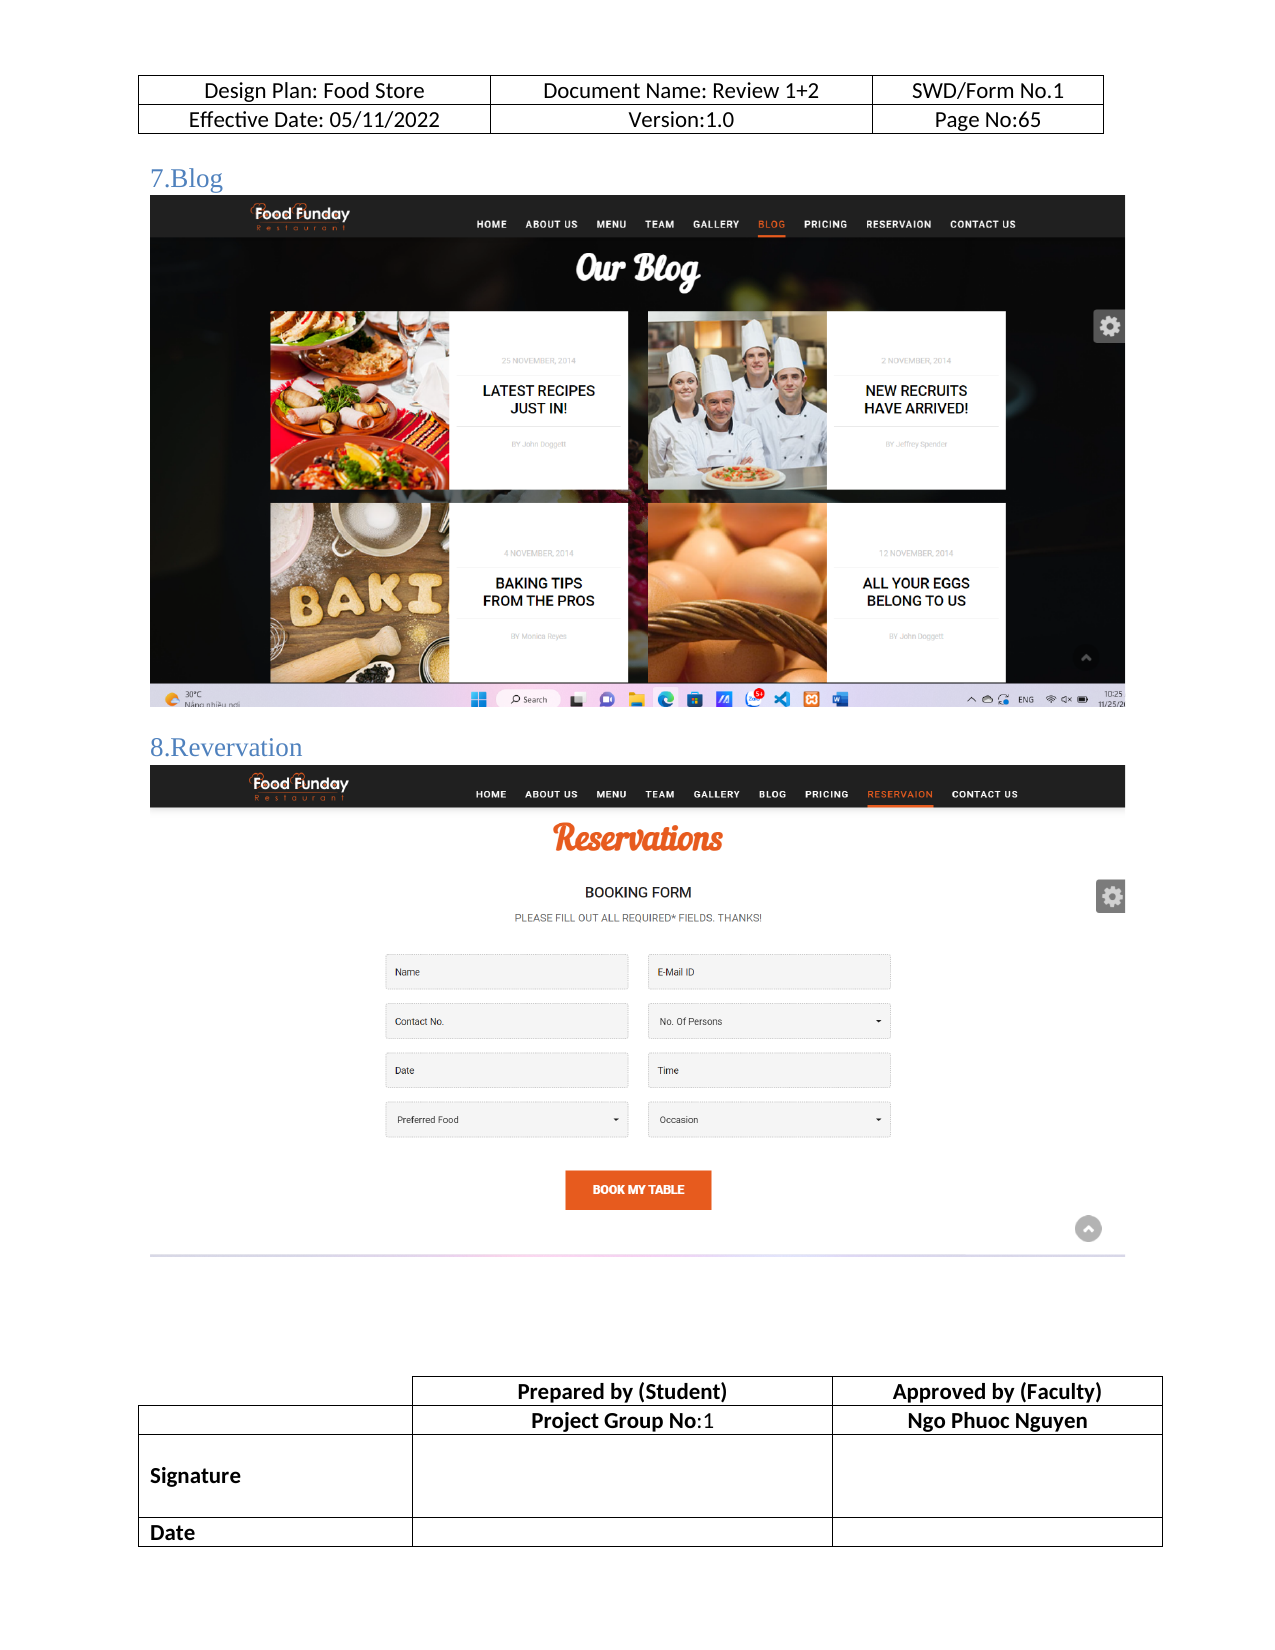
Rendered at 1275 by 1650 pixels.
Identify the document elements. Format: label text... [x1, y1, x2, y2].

picture [150, 195, 1125, 707]
subtitle 8.Revervation [150, 732, 1125, 763]
subtitle 7.Blog [150, 162, 1125, 193]
picture [150, 765, 1125, 1257]
